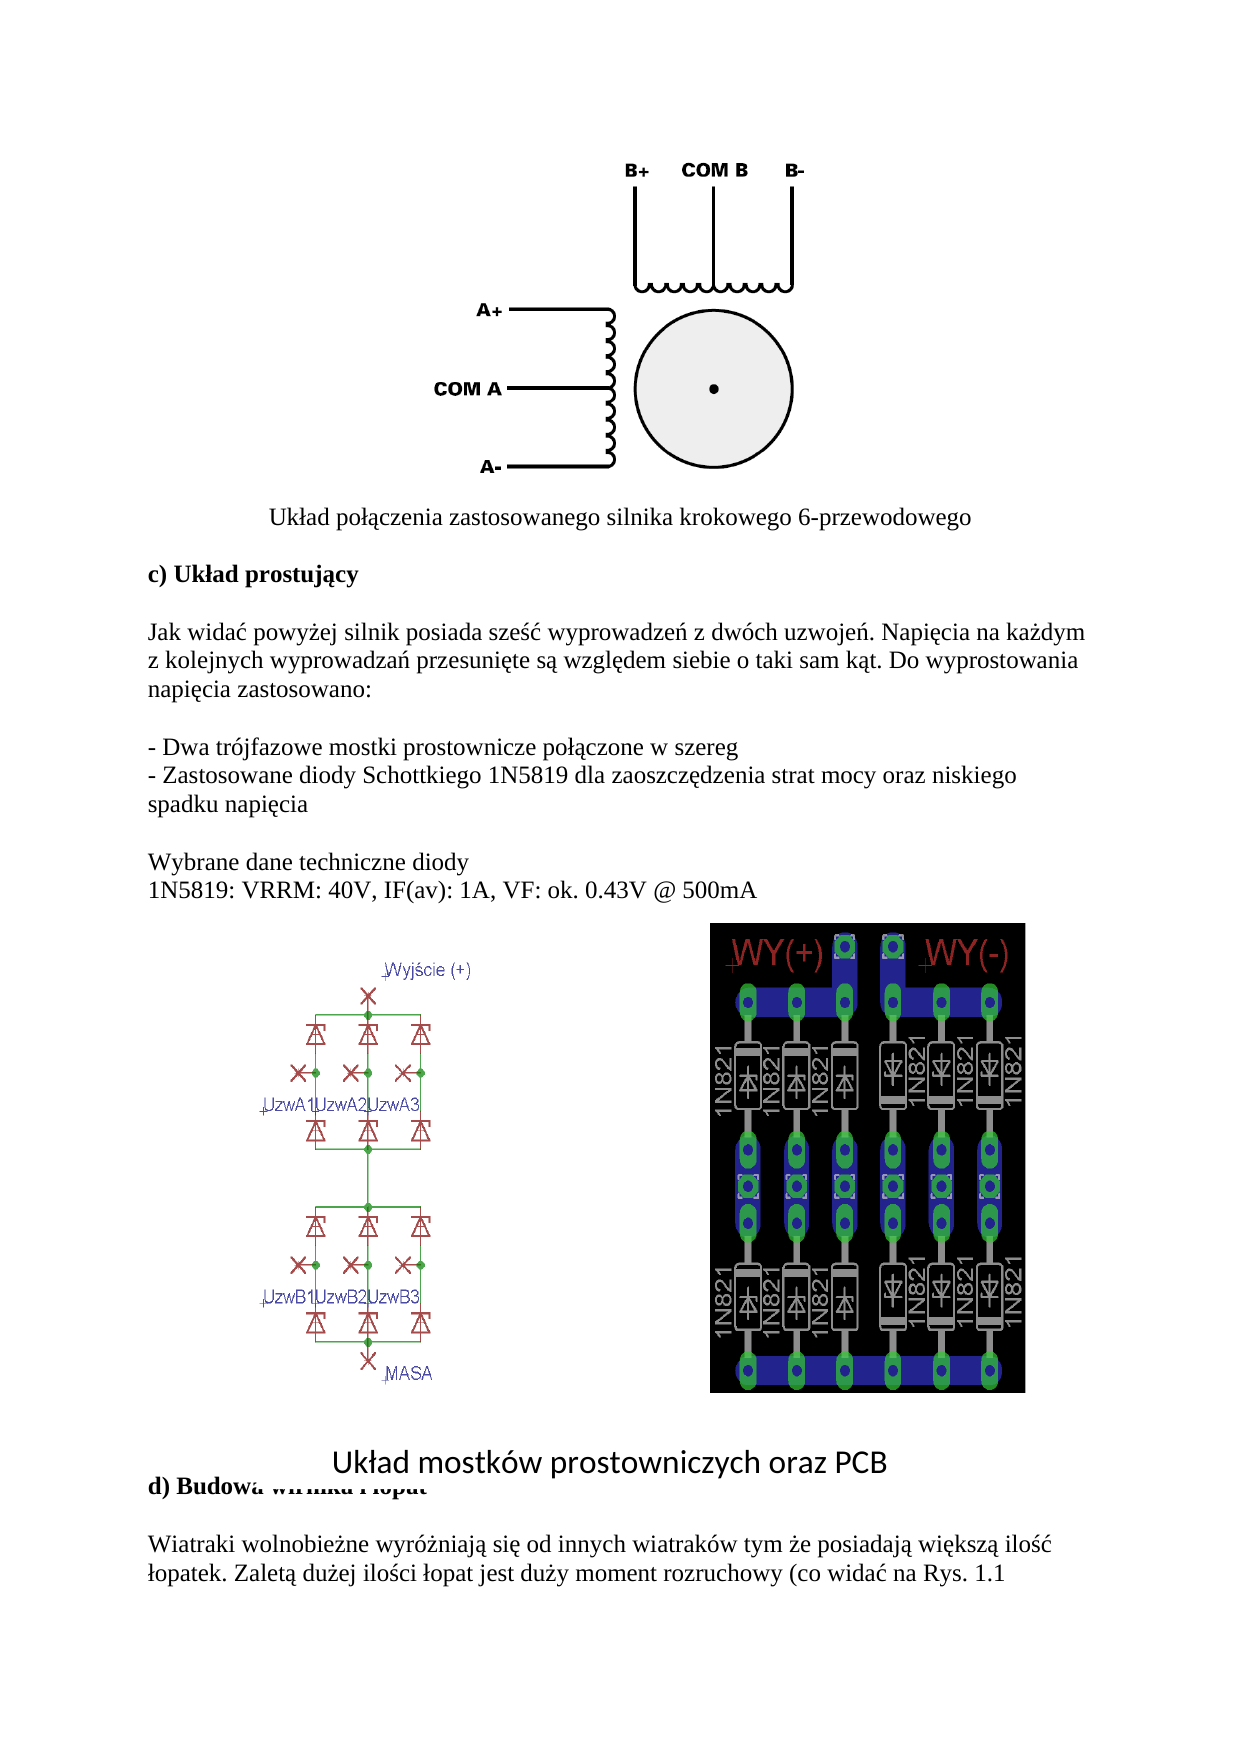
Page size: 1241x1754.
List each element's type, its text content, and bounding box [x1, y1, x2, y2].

picture [232, 934, 501, 1425]
text Wybrane dane techniczne diody [148, 847, 1092, 876]
text 1N5819: VRRM: 40V, IF(av): 1A, VF: ok. 0.43V @ 500mA [148, 876, 1092, 904]
picture [394, 147, 846, 502]
text d) Budowa wirnika i łopat [148, 1471, 1092, 1500]
text - Zastosowane diody Schottkiego 1N5819 dla zaoszczędzenia strat mocy oraz niskiego spadku napięcia [148, 761, 1092, 818]
text Jak widać powyżej silnik posiada sześć wyprowadzeń z dwóch uzwojeń. Napięcia na każdym z kolejnych wyprowadzań przesunięte są względem siebie o taki sam kąt. Do wyprostowania napięcia zastosowano: [148, 617, 1092, 703]
text c) Układ prostujący [148, 559, 1092, 588]
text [148, 1529, 1092, 1586]
picture [710, 923, 1026, 1392]
text - Dwa trójfazowe mostki prostownicze połączone w szereg [148, 732, 1092, 761]
text Układ połączenia zastosowanego silnika krokowego 6-przewodowego [148, 502, 1092, 531]
